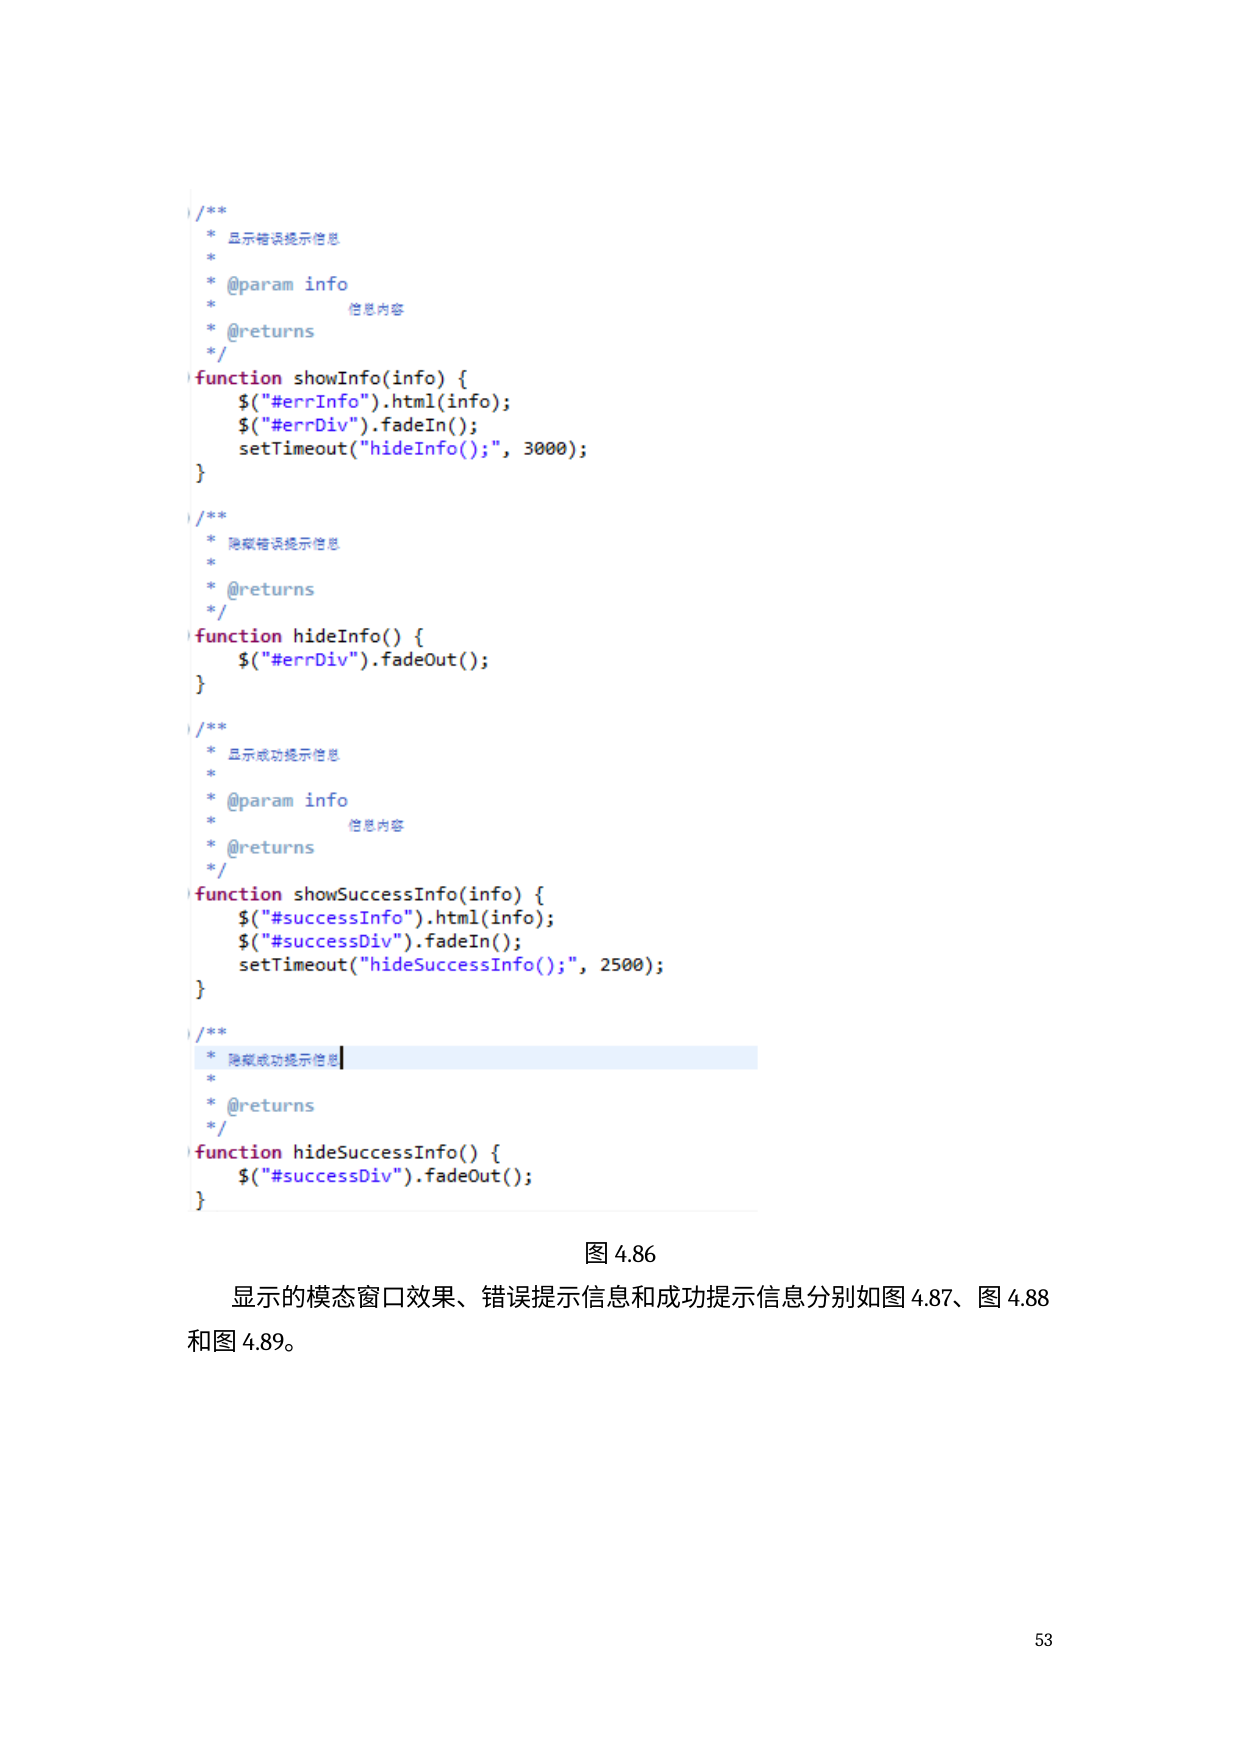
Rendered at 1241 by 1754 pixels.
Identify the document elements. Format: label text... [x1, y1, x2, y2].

text 显示的模态窗口效果、错误提示信息和成功提示信息分别如图4.87、图4.88和图4.89。 [187, 1273, 1053, 1362]
text 图4.86 [187, 1229, 1053, 1273]
picture [187, 189, 758, 1212]
